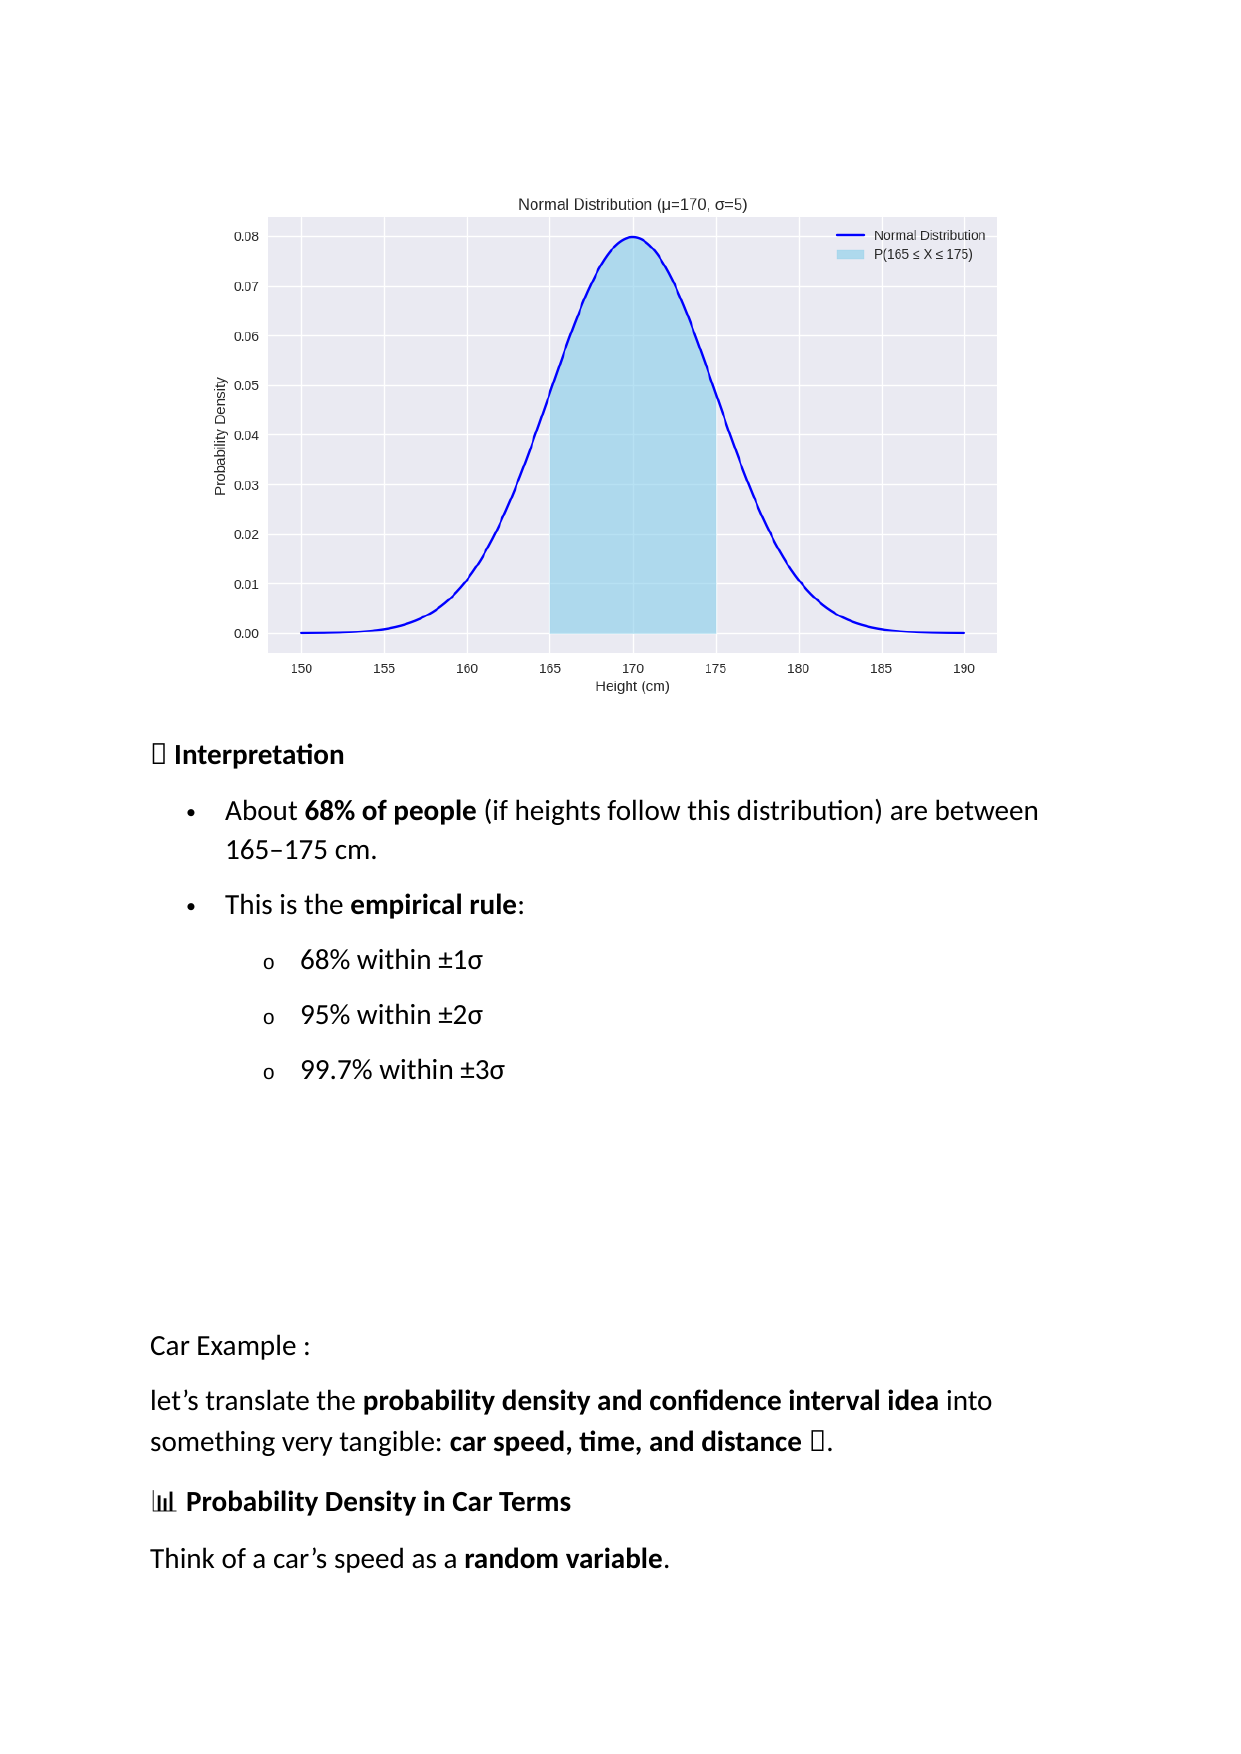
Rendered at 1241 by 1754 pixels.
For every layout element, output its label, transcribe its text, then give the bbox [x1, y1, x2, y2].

picture [150, 150, 1091, 715]
list About 68% of people (if heights follow this distribution) are between 165–175 cm. [187, 792, 1090, 867]
text Think of a car’s speed as a random variable. [150, 1540, 1090, 1575]
list 68% within ±1σ [262, 941, 1090, 977]
list This is the empirical rule: [187, 886, 1090, 922]
list 95% within ±2σ [262, 996, 1090, 1032]
text let’s translate the probability density and confidence interval idea into something very tangible: car speed, time, and distance 🚗. [150, 1382, 1090, 1460]
list 99.7% within ±3σ [262, 1051, 1090, 1087]
text Car Example : [150, 1327, 1090, 1362]
text 📊 Probability Density in Car Terms [150, 1480, 1090, 1520]
text 🧠 Interpretation [150, 733, 1090, 773]
